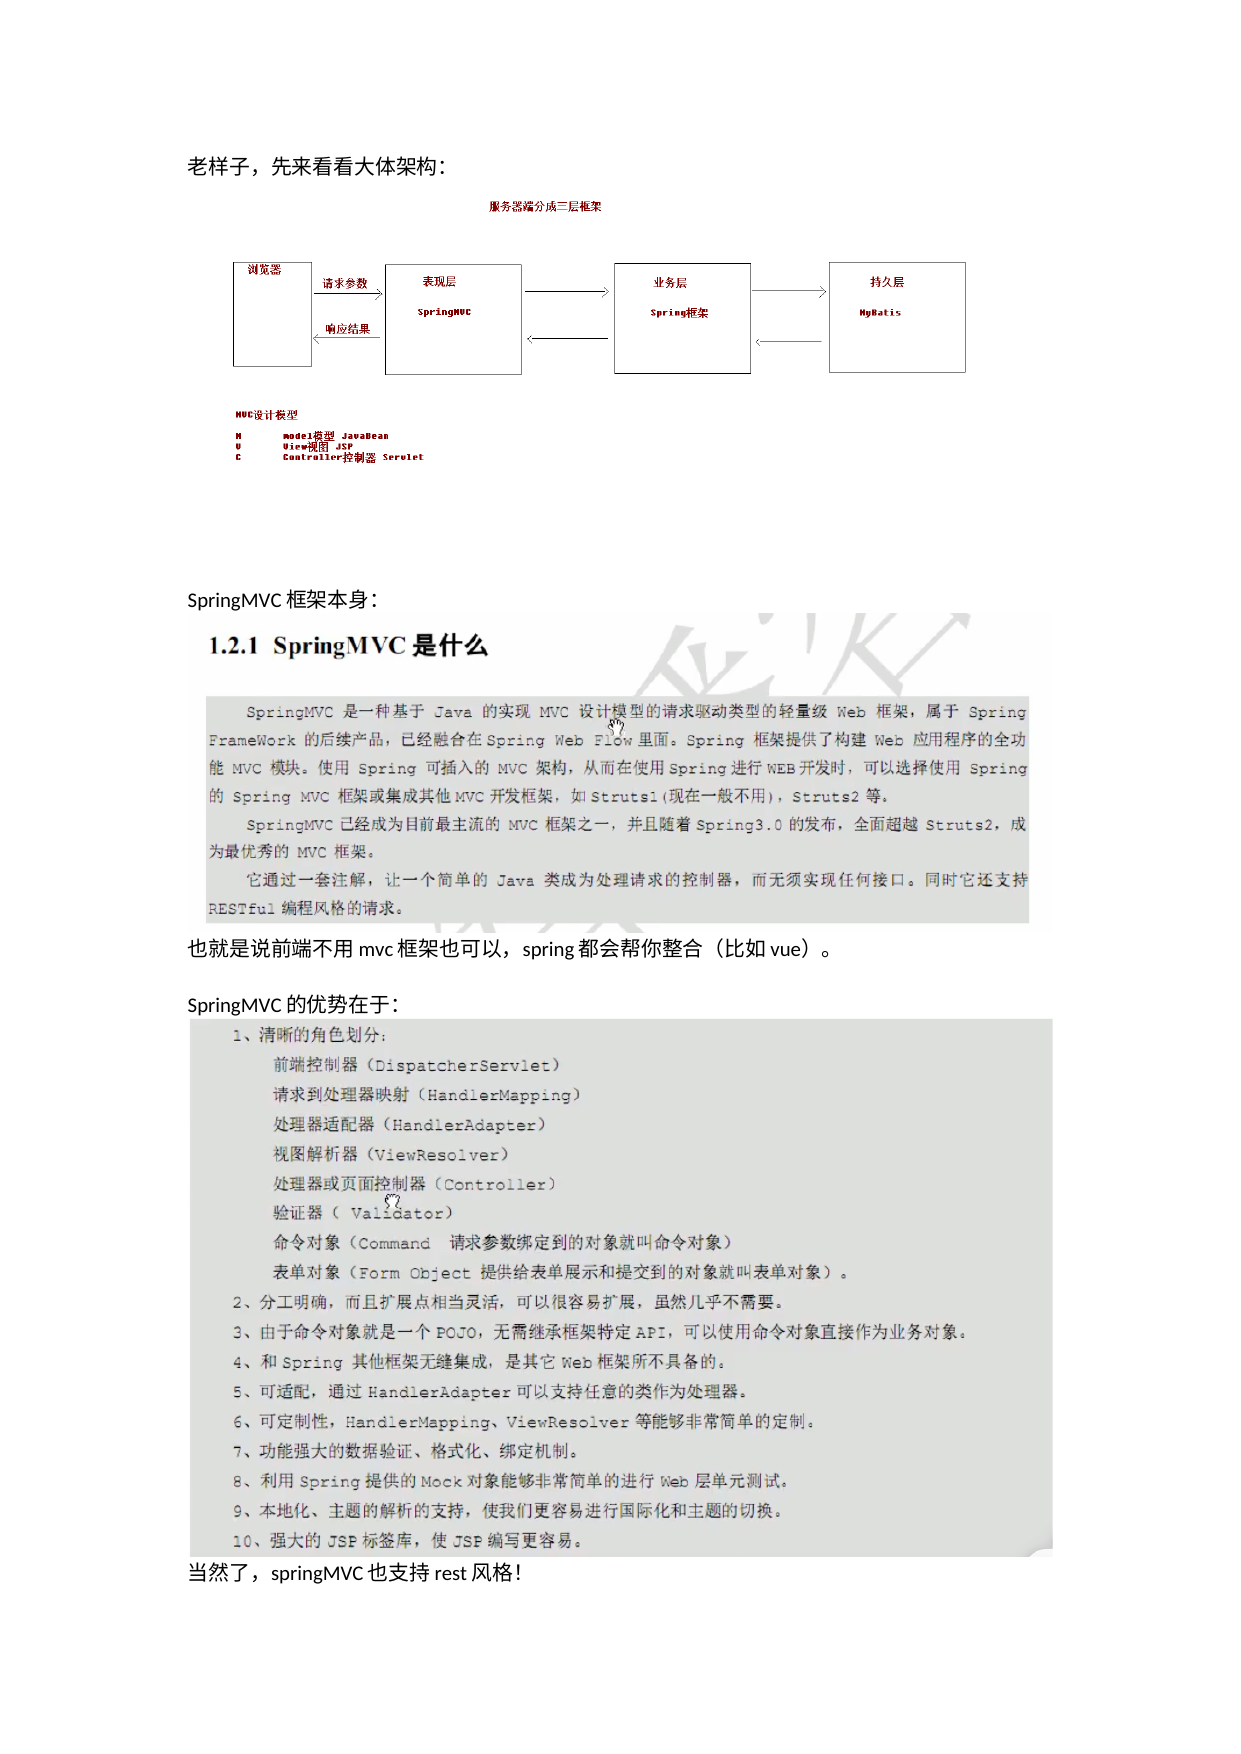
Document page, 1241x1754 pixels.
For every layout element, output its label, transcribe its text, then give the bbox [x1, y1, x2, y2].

text SpringMVC框架本身： [187, 583, 1053, 613]
picture [187, 1018, 1053, 1557]
picture [187, 613, 1052, 933]
text 也就是说前端不用mvc框架也可以，spring都会帮你整合（比如vue）。 [187, 933, 1053, 963]
text 老样子，先来看看大体架构： [187, 150, 1053, 180]
picture [187, 180, 1052, 583]
text 当然了，springMVC也支持rest风格！ [187, 1557, 1053, 1587]
text SpringMVC的优势在于： [187, 988, 1053, 1018]
